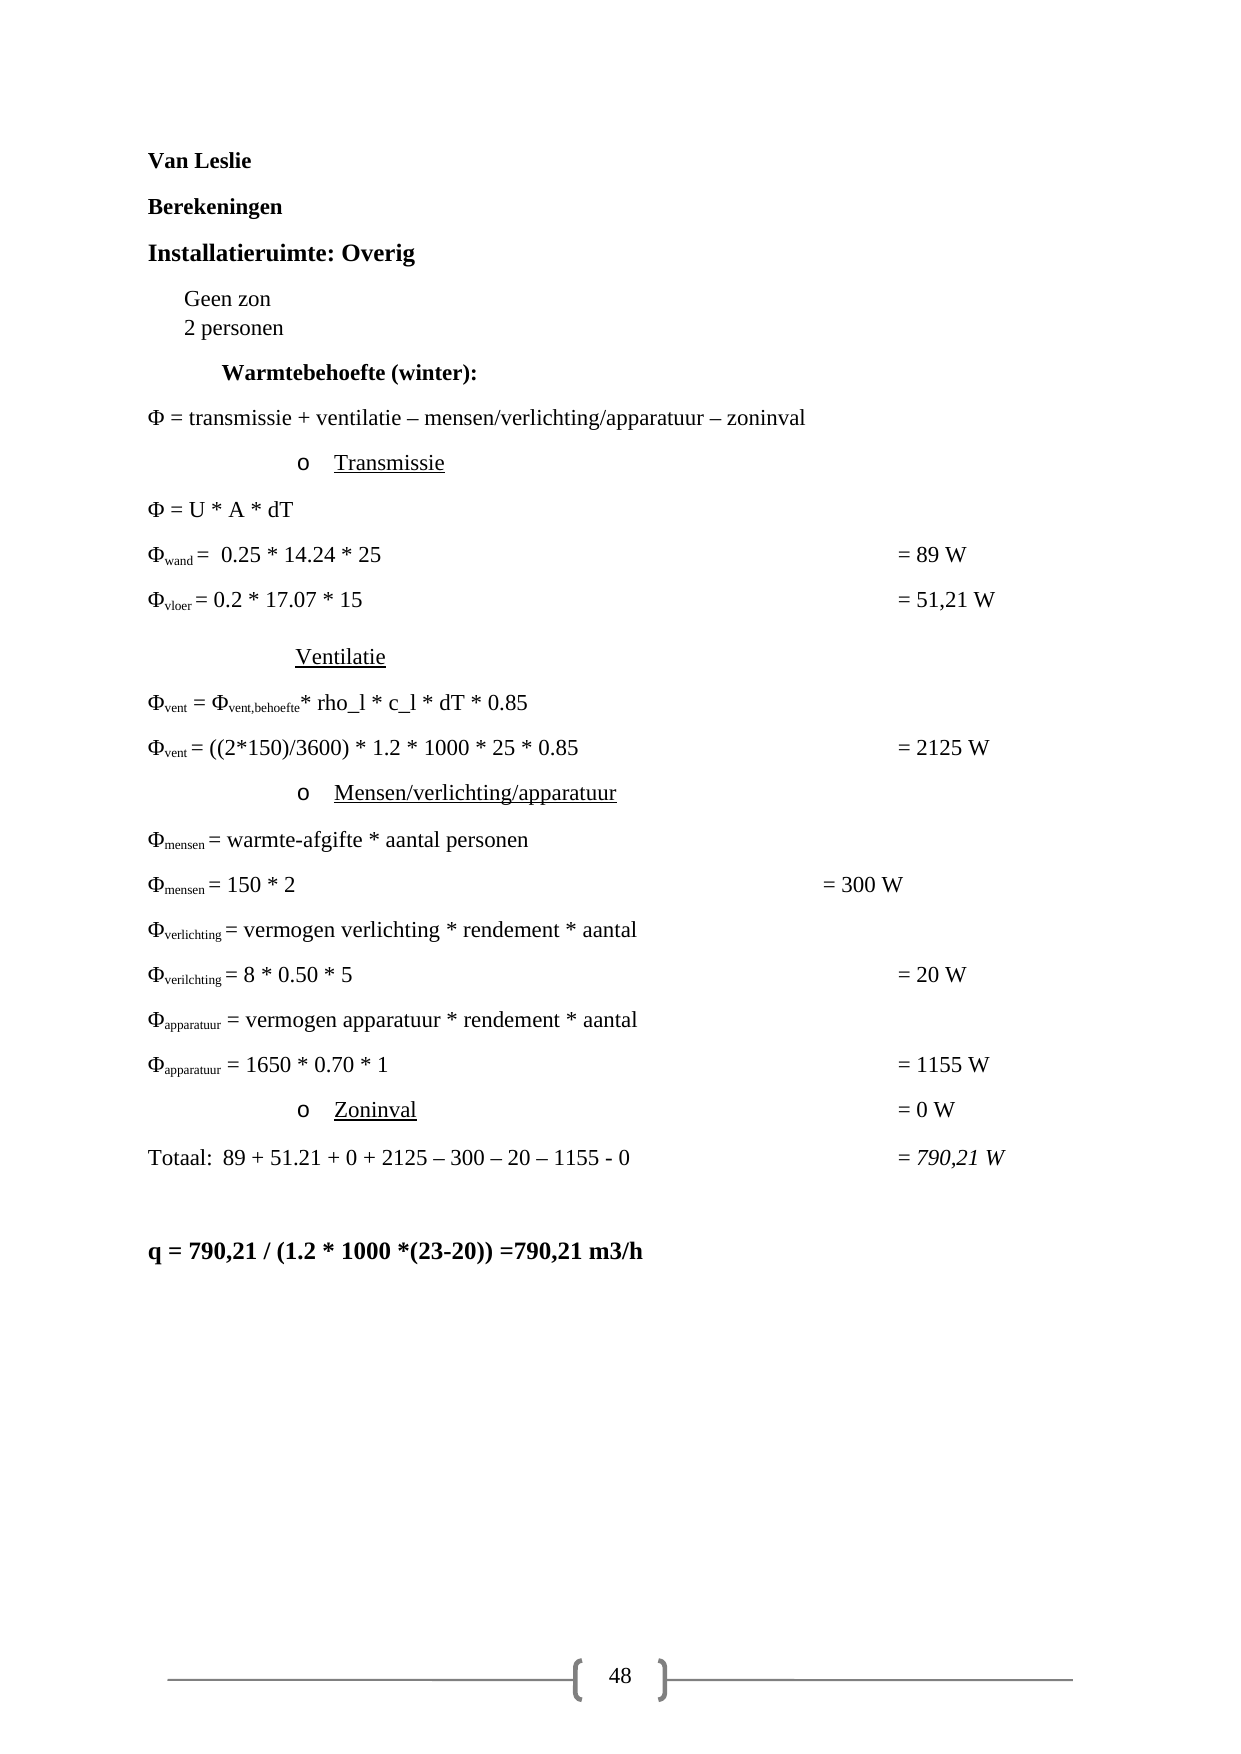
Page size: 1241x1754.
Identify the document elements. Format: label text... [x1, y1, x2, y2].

text Φapparatuur = vermogen apparatuur * rendement * aantal [148, 1006, 1093, 1033]
text Φvent = Φvent,behoefte* rho_l * c_l * dT * 0.85 [148, 688, 1093, 715]
text Φ = transmissie + ventilatie – mensen/verlichting/apparatuur – zoninval [148, 404, 1093, 431]
text Warmtebehoefte (winter): [148, 359, 1093, 385]
text Φvloer = 0.2 * 17.07 * 15 = 51,21 W Ventilatie [148, 587, 1093, 670]
text Φ = U * A * dT [148, 496, 1093, 523]
text Totaal: 89 + 51.21 + 0 + 2125 – 300 – 20 – 1155 - 0 = 790,21 W [148, 1143, 1093, 1170]
text Van Leslie [148, 148, 1093, 174]
text Φwand = 0.25 * 14.24 * 25 = 89 W [148, 541, 1093, 568]
list Zoninval = 0 W [296, 1096, 1093, 1125]
text Φapparatuur = 1650 * 0.70 * 1 = 1155 W [148, 1051, 1093, 1078]
list Transmissie [296, 449, 1093, 477]
text Φvent = ((2*150)/3600) * 1.2 * 1000 * 25 * 0.85 = 2125 W [148, 734, 1093, 760]
text Φverlichting = vermogen verlichting * rendement * aantal [148, 916, 1093, 942]
text Installatieruimte: Overig [148, 238, 1093, 267]
text Geen zon [184, 286, 1093, 312]
text Berekeningen [148, 193, 1093, 219]
text Φmensen = warmte-afgifte * aantal personen [148, 826, 1093, 852]
text q = 790,21 / (1.2 * 1000 *(23-20)) =790,21 m3/h [148, 1236, 1093, 1418]
list Mensen/verlichting/apparatuur [296, 779, 1093, 807]
text 2 personen [184, 314, 1093, 340]
text Φmensen = 150 * 2 = 300 W [148, 871, 1093, 897]
text Φverilchting = 8 * 0.50 * 5 = 20 W [148, 961, 1093, 987]
